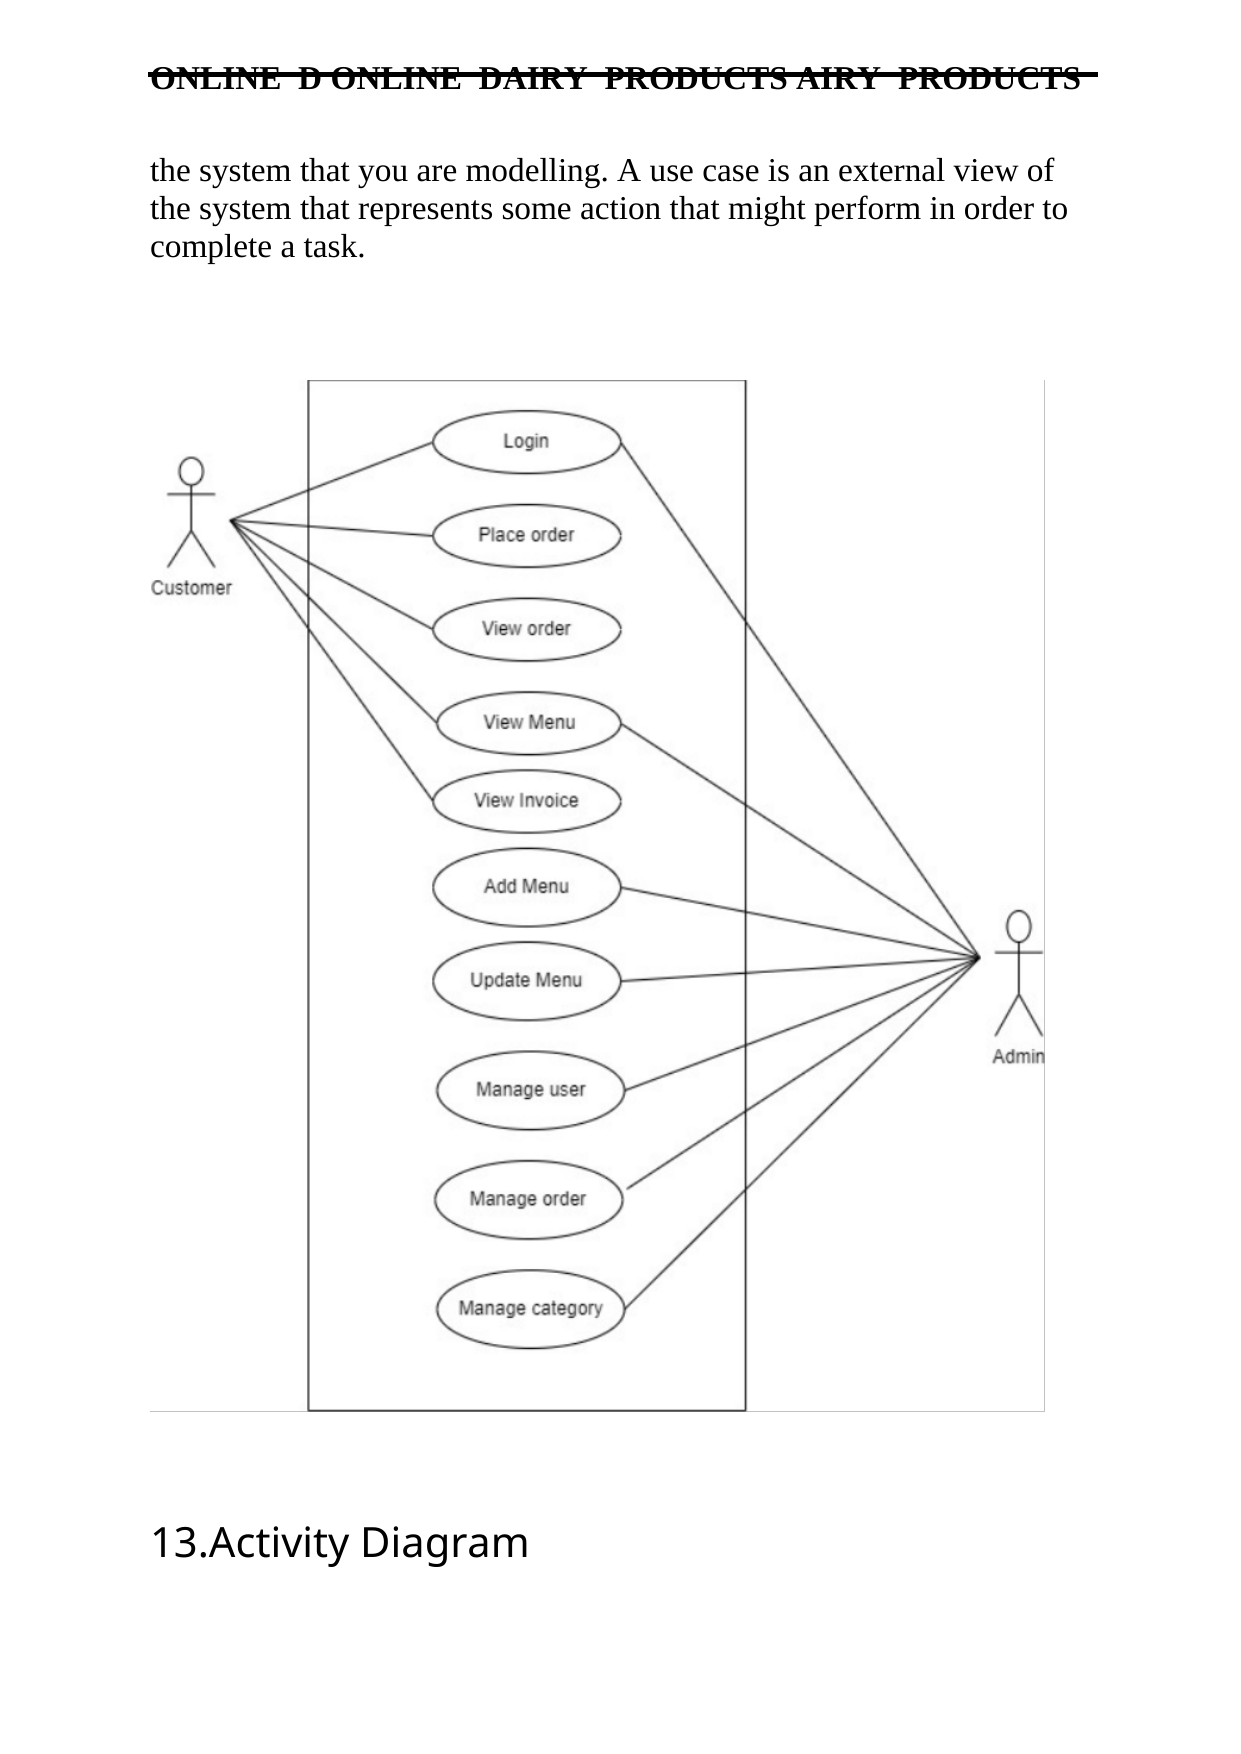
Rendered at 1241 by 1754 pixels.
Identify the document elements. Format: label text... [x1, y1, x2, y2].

picture [150, 380, 1046, 1413]
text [150, 150, 1090, 265]
text 13.Activity Diagram [150, 1513, 1090, 1570]
